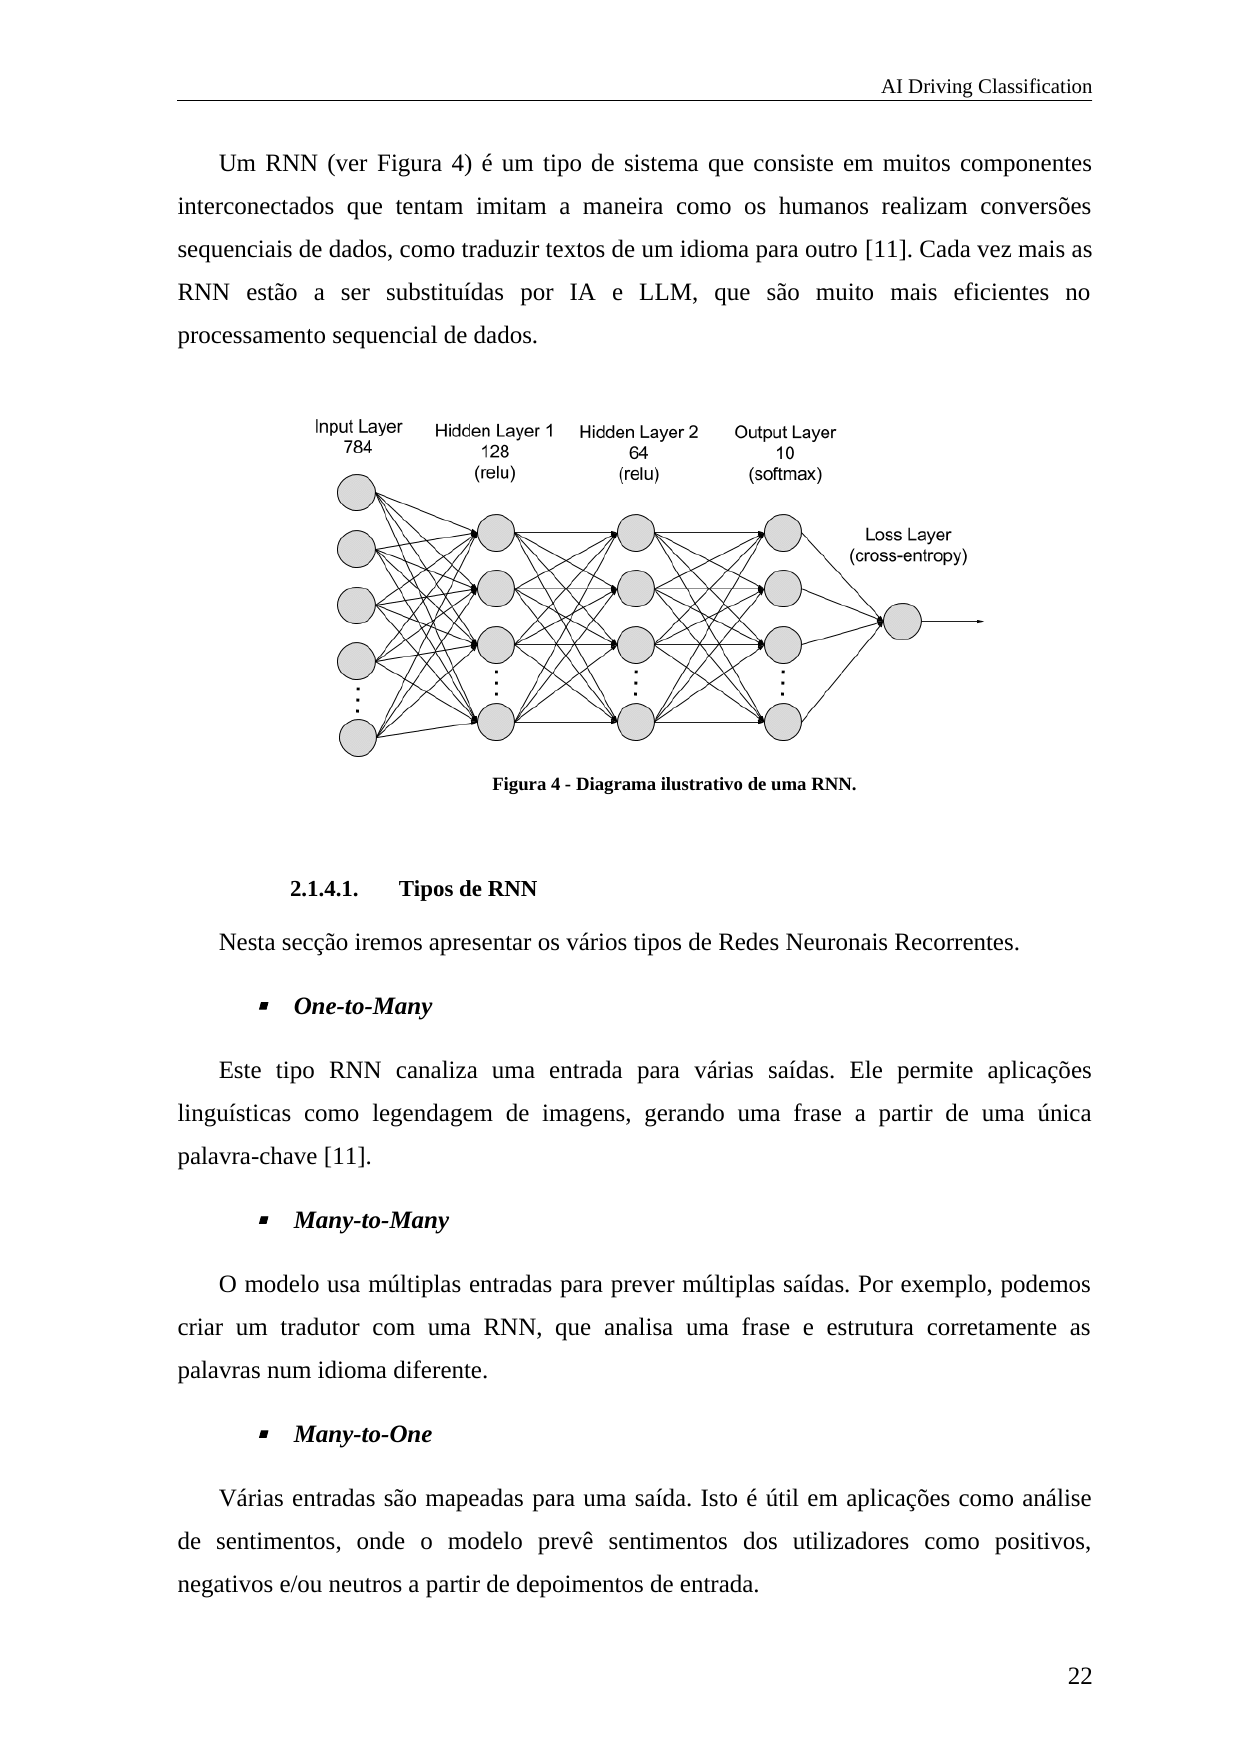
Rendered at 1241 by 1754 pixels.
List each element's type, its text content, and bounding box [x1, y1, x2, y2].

text Um RNN (ver Figura 4) é um tipo de sistema que consiste em muitos componentes interconectados que tentam imitam a maneira como os humanos realizam conversões sequenciais de dados, como traduzir textos de um idioma para outro . Cada vez mais as RNN estão a ser substituídas por IA e LLM, que são muito mais eficientes no processamento sequencial de dados. [177, 148, 1092, 349]
text O modelo usa múltiplas entradas para prever múltiplas saídas. Por exemplo, podemos criar um tradutor com uma RNN, que analisa uma frase e estrutura corretamente as palavras num idioma diferente. [177, 1269, 1092, 1384]
text Nesta secção iremos apresentar os vários tipos de Redes Neuronais Recorrentes. [177, 927, 1092, 956]
subtitle Tipos de RNN [290, 875, 1092, 901]
text Várias entradas são mapeadas para uma saída. Isto é útil em aplicações como análise de sentimentos, onde o modelo prevê sentimentos dos utilizadores como positivos, negativos e/ou neutros a partir de depoimentos de entrada. [177, 1483, 1092, 1598]
table_header Figura 4 - Diagrama ilustrativo de uma RNN. [177, 384, 1092, 837]
list Many-to-Many [256, 1205, 1092, 1234]
picture [284, 384, 1027, 759]
text Este tipo RNN canaliza uma entrada para várias saídas. Ele permite aplicações linguísticas como legendagem de imagens, gerando uma frase a partir de uma única palavra-chave . [177, 1055, 1092, 1170]
list Many-to-One [256, 1419, 1092, 1448]
list One-to-Many [256, 991, 1092, 1019]
